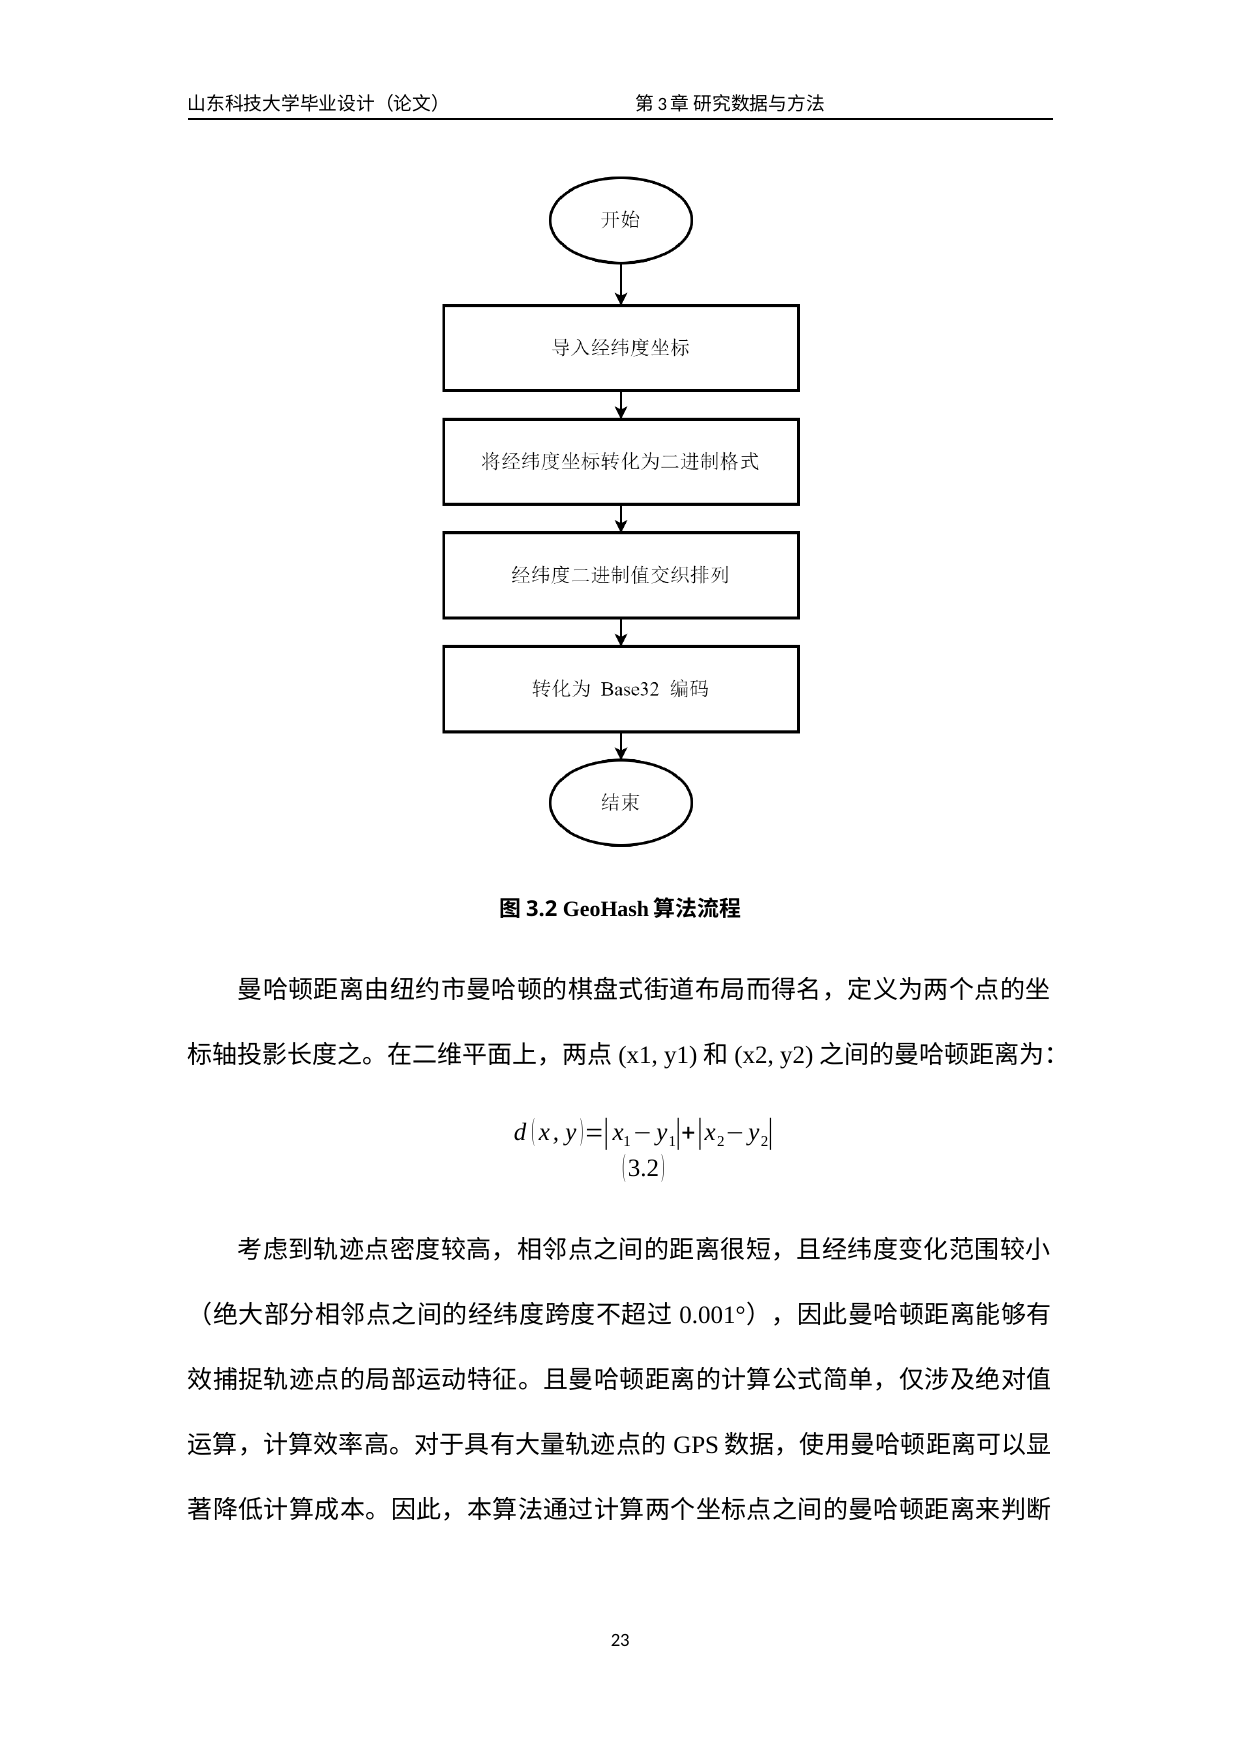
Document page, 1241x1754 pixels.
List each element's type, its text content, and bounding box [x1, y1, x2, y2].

picture [427, 162, 813, 860]
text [187, 1215, 1053, 1540]
text 曼哈顿距离由纽约市曼哈顿的棋盘式街道布局而得名，定义为两个点的坐标轴投影长度之。在二维平面上，两点 (x1, y1) 和 (x2, y2) 之间的曼哈顿距离为： [187, 955, 1053, 1085]
text 图3.2 GeoHash算法流程 [187, 890, 1053, 923]
